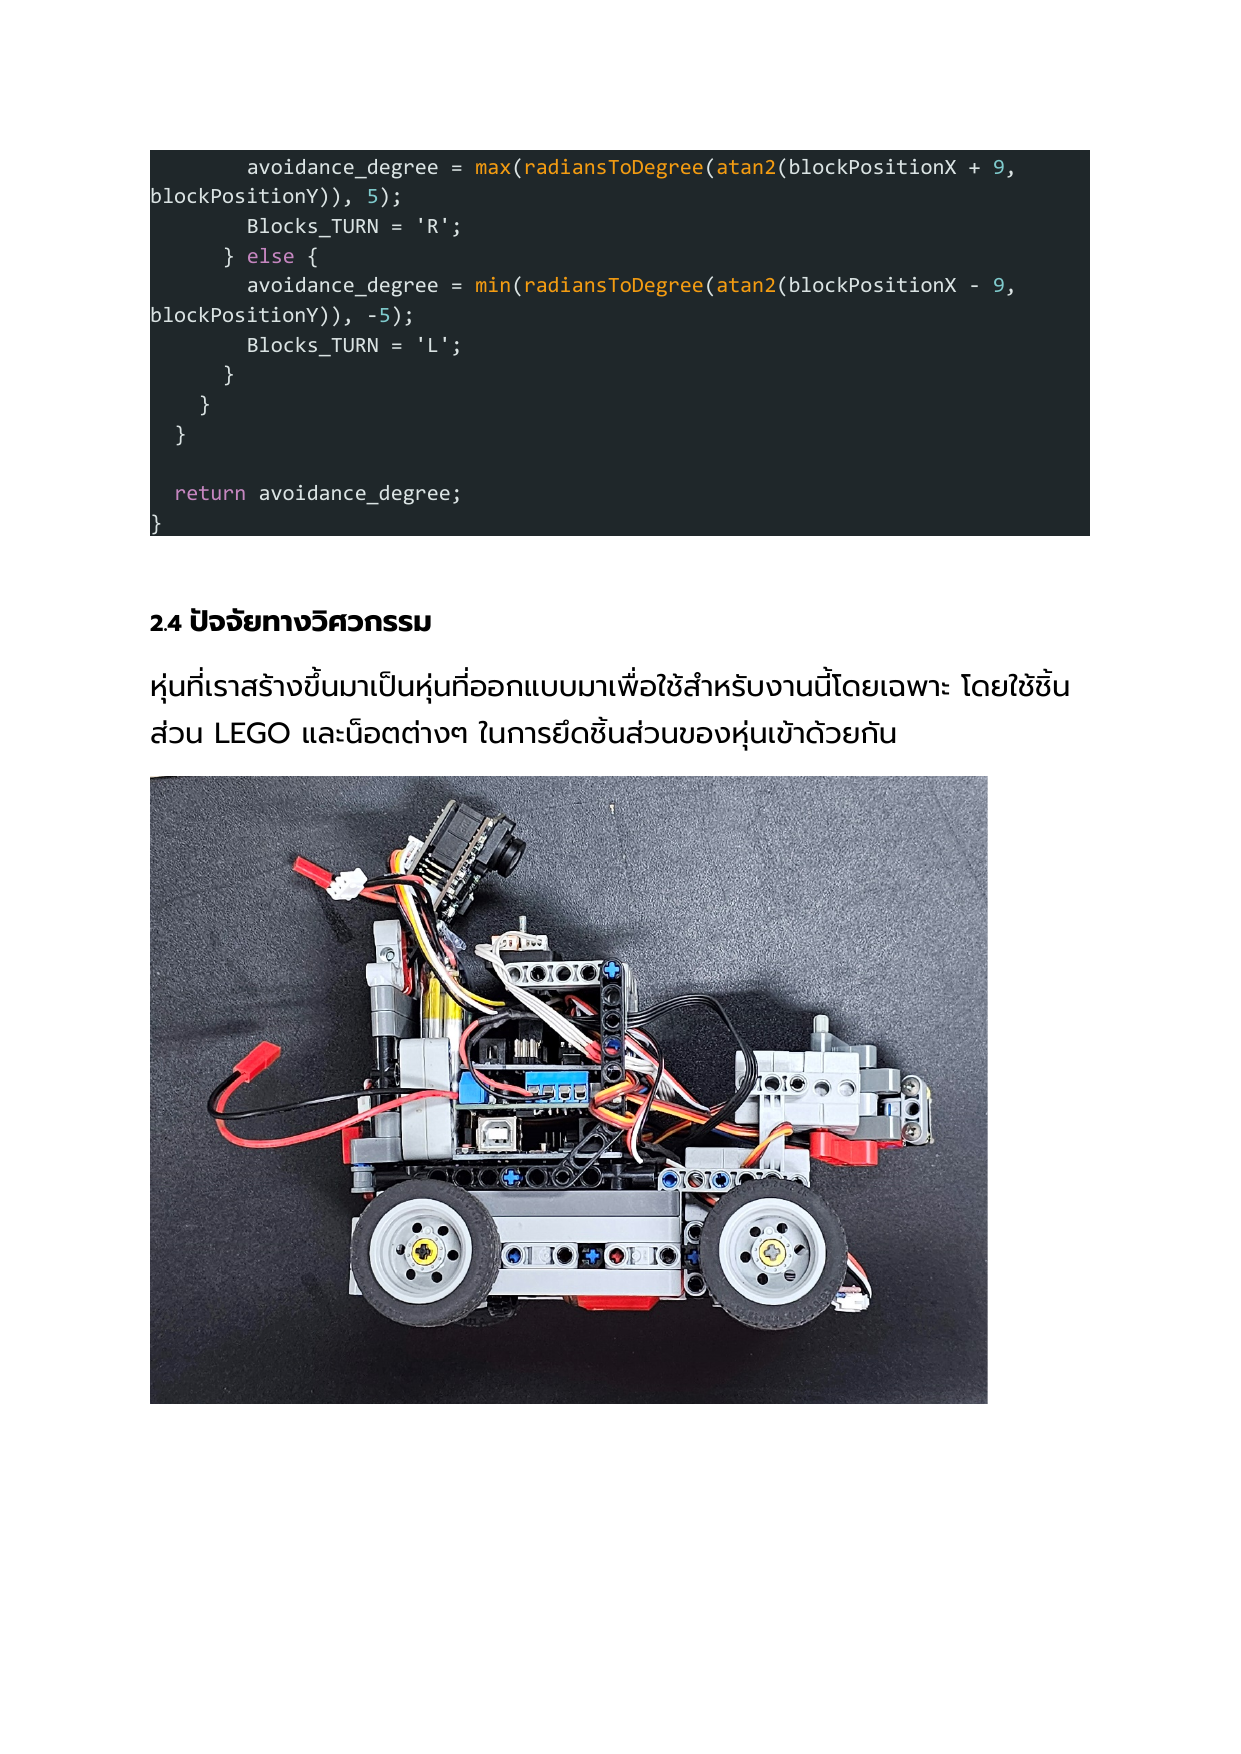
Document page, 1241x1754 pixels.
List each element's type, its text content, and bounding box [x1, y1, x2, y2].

text return avoidance_degree; [150, 477, 1090, 506]
picture [150, 776, 988, 1404]
text avoidance_degree = max(radiansToDegree(atan2(blockPositionX + 9, blockPositionY)), 5); [150, 150, 1090, 209]
text Blocks_TURN = 'L'; [150, 328, 1090, 358]
text } [150, 358, 1090, 387]
text } [150, 506, 1090, 536]
text 2.4 ปัจจัยทางวิศวกรรม [150, 600, 1090, 644]
text avoidance_degree = min(radiansToDegree(atan2(blockPositionX - 9, blockPositionY)), -5); [150, 269, 1090, 328]
text หุ่นที่เราสร้างขึ้นมาเป็นหุ่นที่ออกแบบมาเพื่อใช้สำหรับงานนี้โดยเฉพาะ โดยใช้ชิ้นส่วน LEGO และน็อตต่างๆ ในการยึดชิ้นส่วนของหุ่นเข้าด้วยกัน [150, 664, 1090, 756]
text } else { [150, 239, 1090, 269]
text } [150, 417, 1090, 447]
text Blocks_TURN = 'R'; [150, 209, 1090, 239]
text } [150, 387, 1090, 417]
